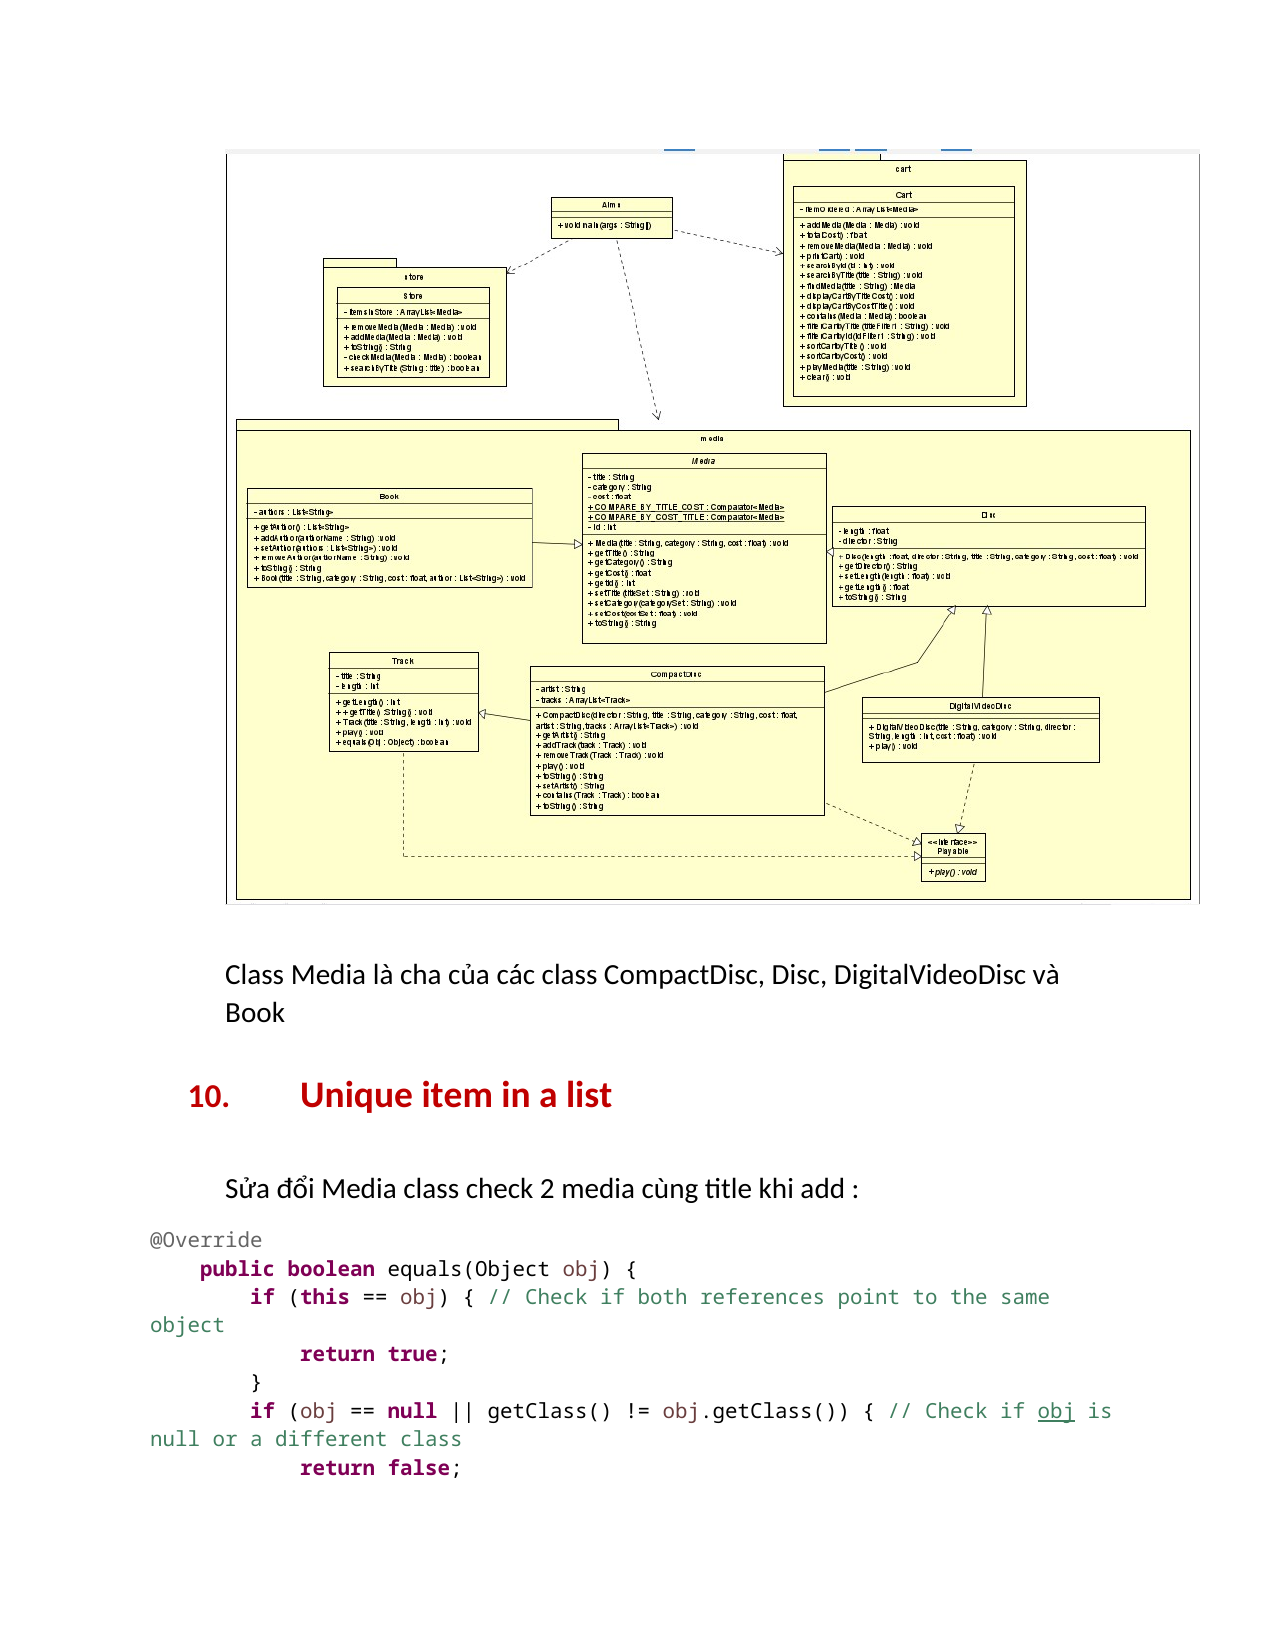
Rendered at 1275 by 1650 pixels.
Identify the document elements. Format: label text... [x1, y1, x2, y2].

list Sửa đổi Media class check 2 media cùng title khi add : [225, 1170, 1125, 1206]
text @Override [150, 1225, 1125, 1254]
text if (obj == null || getClass() != obj.getClass()) { // Check if obj is null or a different class [150, 1396, 1125, 1453]
text } [150, 1367, 1125, 1396]
list Unique item in a list [187, 1071, 1125, 1117]
text if (this == obj) { // Check if both references point to the same object [150, 1282, 1125, 1339]
list Class Media là cha của các class CompactDisc, Disc, DigitalVideoDisc và Book [225, 956, 1125, 1030]
text public boolean equals(Object obj) { [150, 1254, 1125, 1282]
picture [225, 149, 1200, 905]
text return false; [150, 1453, 1125, 1481]
text return true; [150, 1339, 1125, 1367]
